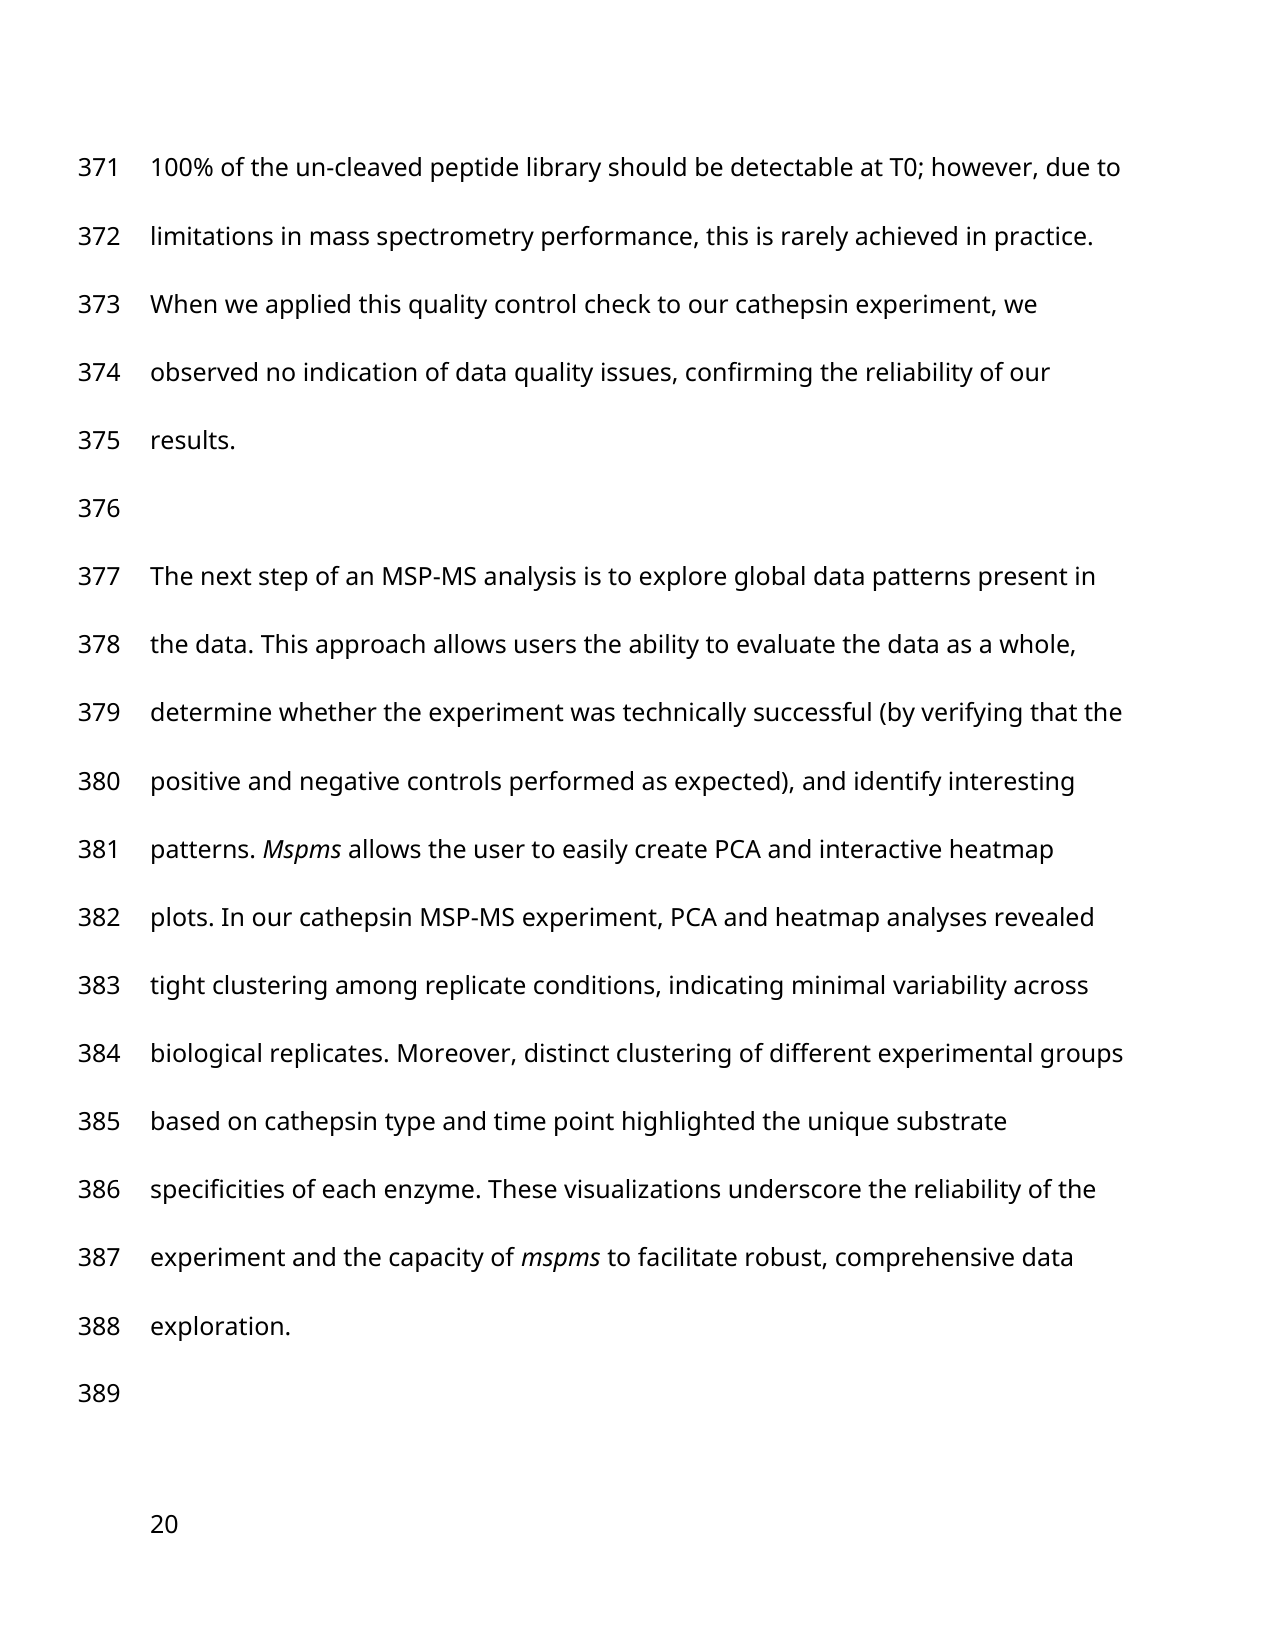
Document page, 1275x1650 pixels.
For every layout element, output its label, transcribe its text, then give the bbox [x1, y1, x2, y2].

text The next step of an MSP-MS analysis is to explore global data patterns present in the data. This approach allows users the ability to evaluate the data as a whole, determine whether the experiment was technically successful (by verifying that the positive and negative controls performed as expected), and identify interesting patterns. Mspms allows the user to easily create PCA and interactive heatmap plots. In our cathepsin MSP-MS experiment, PCA and heatmap analyses revealed tight clustering among replicate conditions, indicating minimal variability across biological replicates. Moreover, distinct clustering of different experimental groups based on cathepsin type and time point highlighted the unique substrate specificities of each enzyme. These visualizations underscore the reliability of the experiment and the capacity of mspms to facilitate robust, comprehensive data exploration. [150, 559, 1125, 1342]
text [150, 150, 1125, 457]
